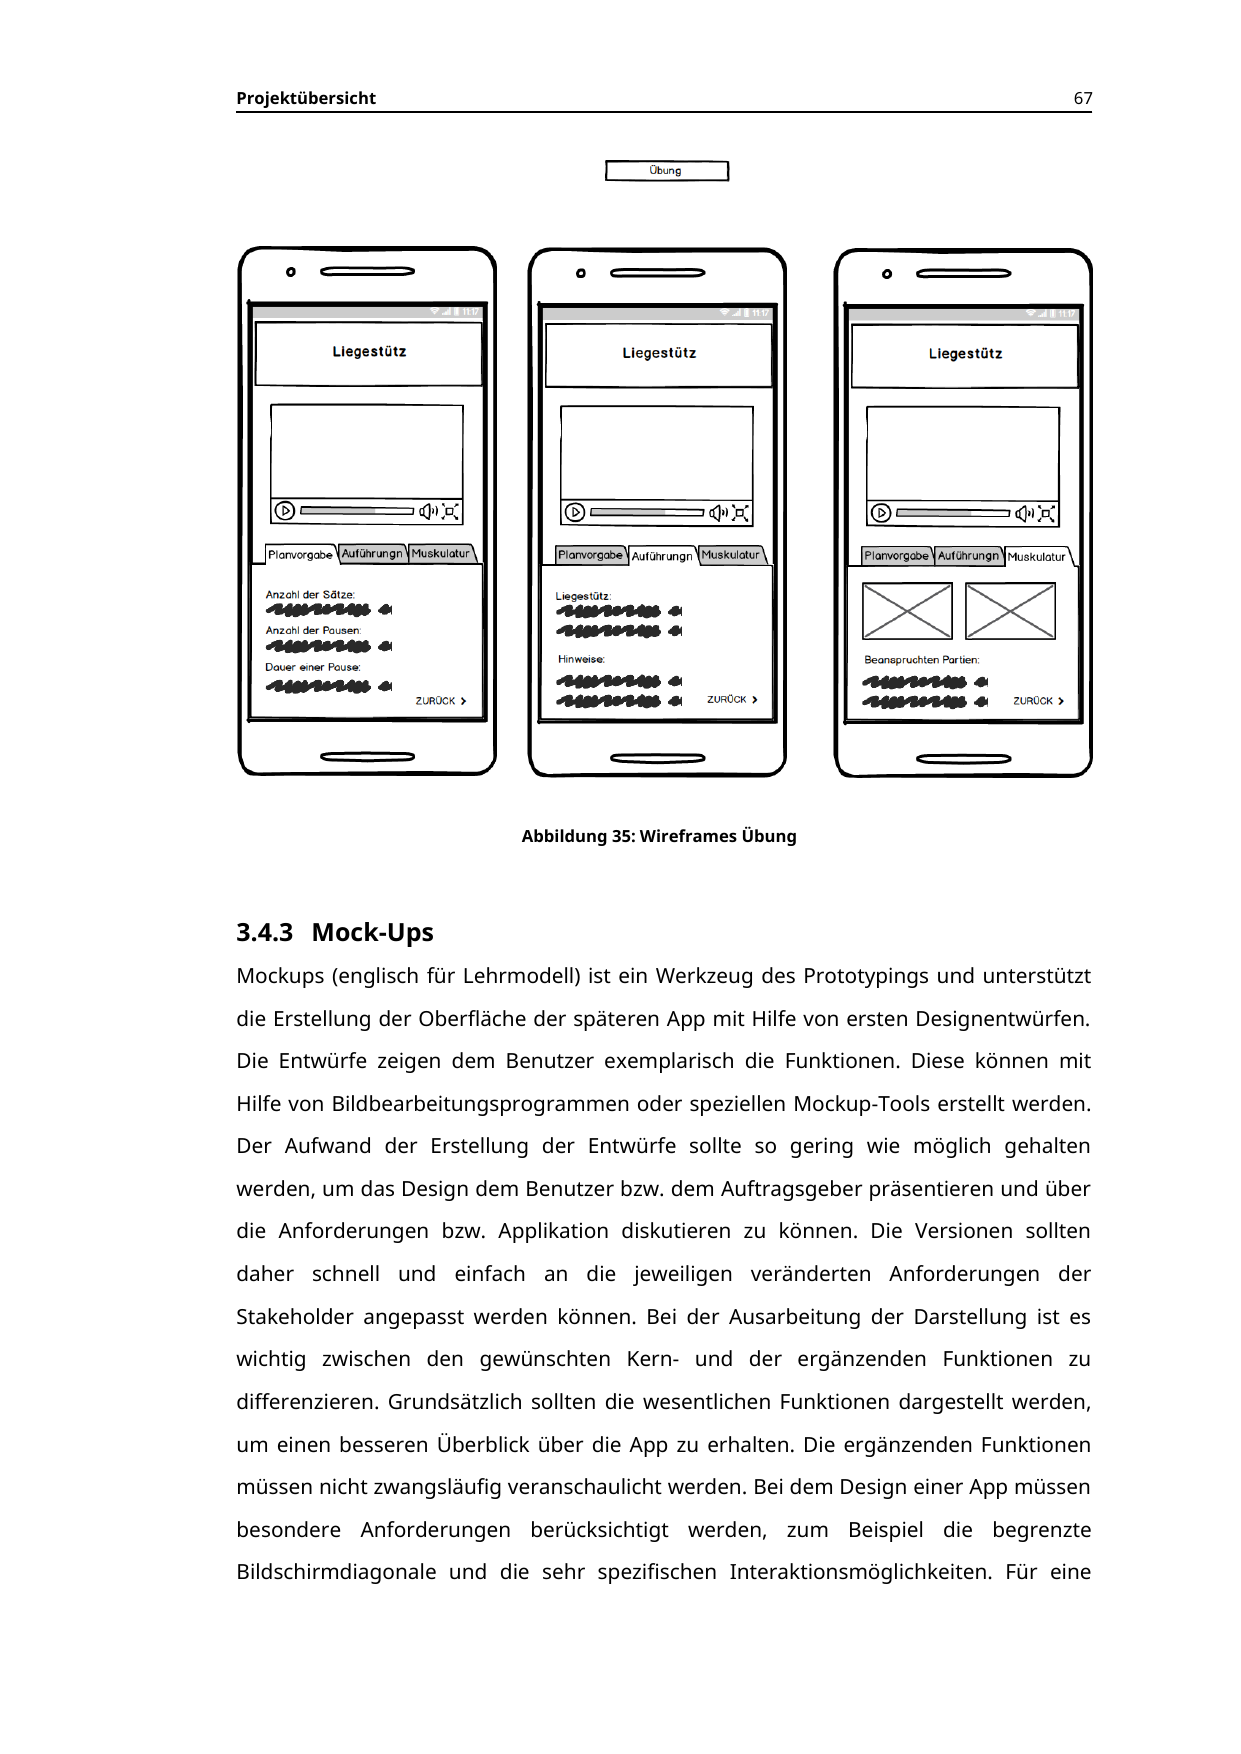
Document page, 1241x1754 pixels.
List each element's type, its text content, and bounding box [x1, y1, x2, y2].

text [236, 961, 1092, 1586]
subtitle Mock-Ups [236, 914, 1092, 948]
picture [236, 160, 1093, 778]
